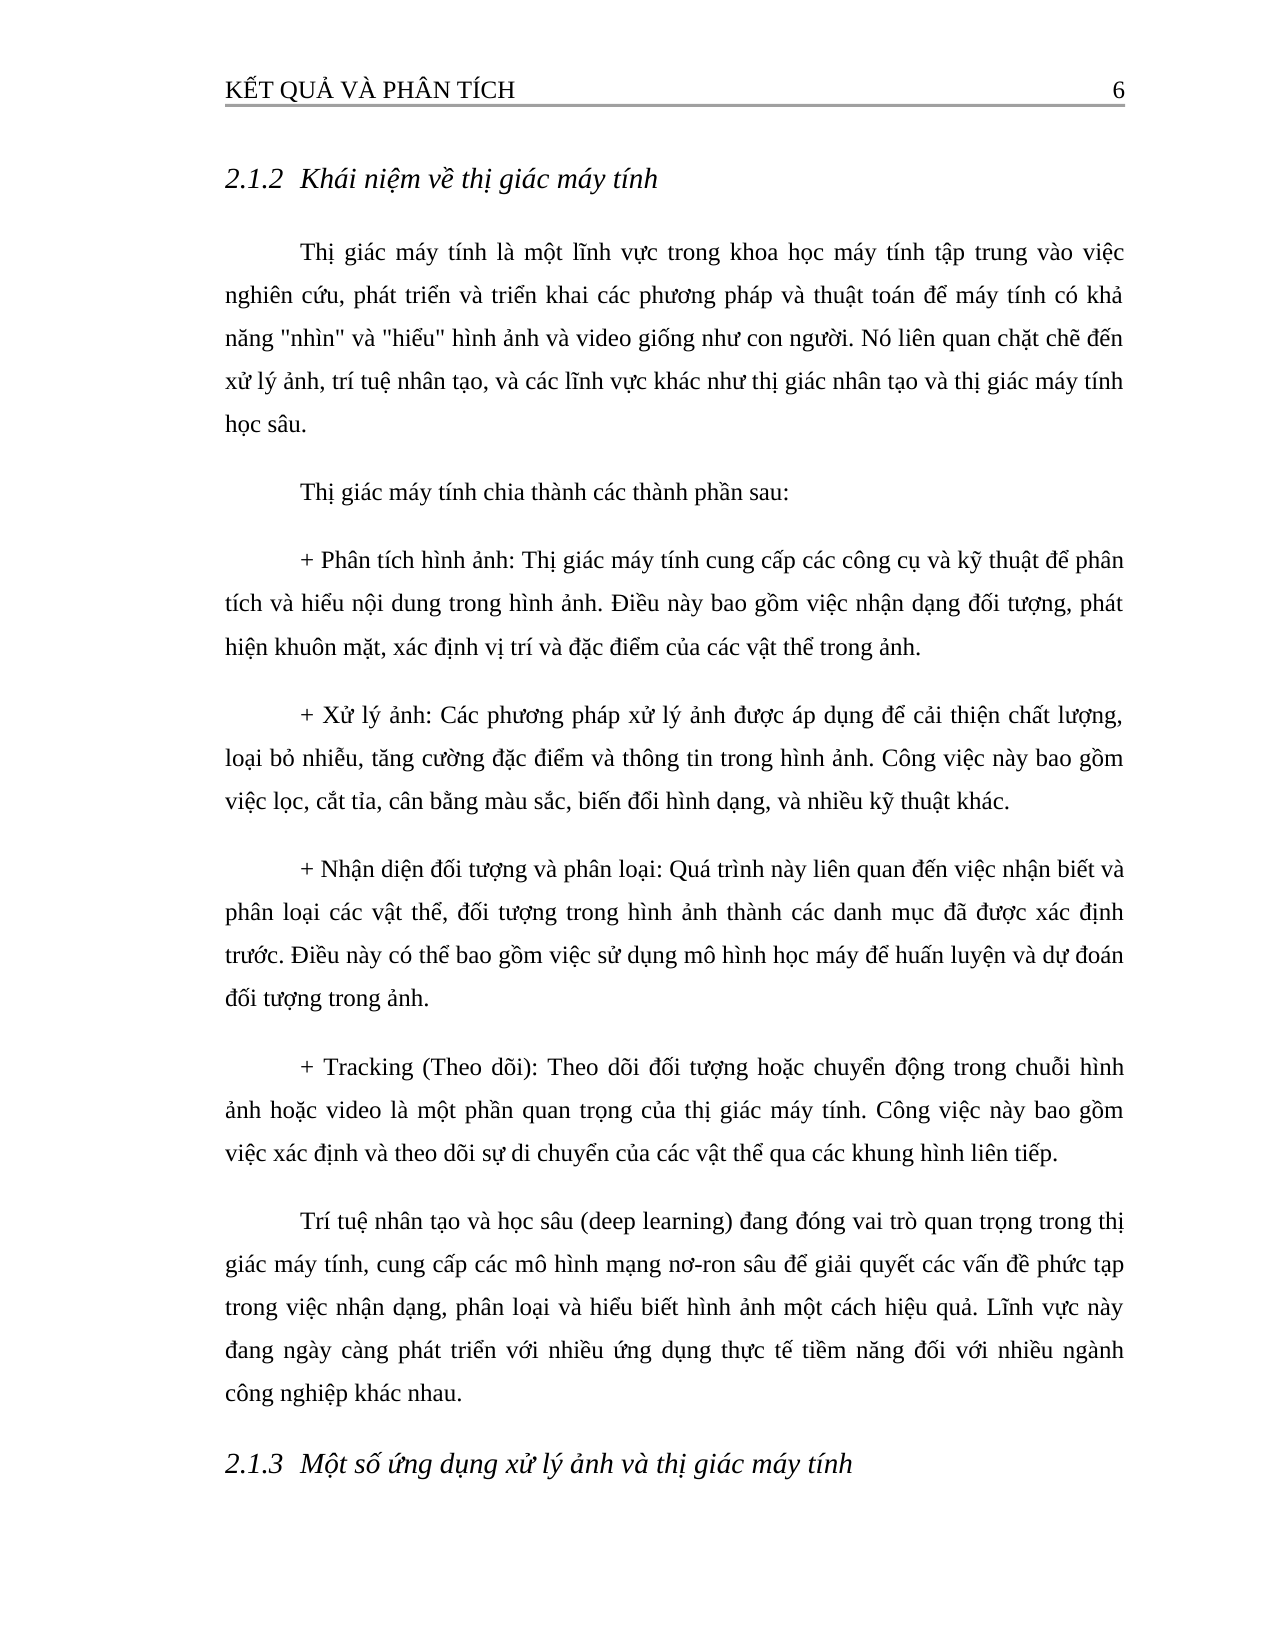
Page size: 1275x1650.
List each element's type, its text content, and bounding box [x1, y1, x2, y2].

text Thị giác máy tính là một lĩnh vực trong khoa học máy tính tập trung vào việc nghiên cứu, phát triển và triển khai các phương pháp và thuật toán để máy tính có khả năng "nhìn" và "hiểu" hình ảnh và video giống như con người. Nó liên quan chặt chẽ đến xử lý ảnh, trí tuệ nhân tạo, và các lĩnh vực khác như thị giác nhân tạo và thị giác máy tính học sâu. [225, 237, 1125, 438]
subtitle Khái niệm về thị giác máy tính [225, 161, 1125, 195]
text + Xử lý ảnh: Các phương pháp xử lý ảnh được áp dụng để cải thiện chất lượng, loại bỏ nhiễu, tăng cường đặc điểm và thông tin trong hình ảnh. Công việc này bao gồm việc lọc, cắt tỉa, cân bằng màu sắc, biến đổi hình dạng, và nhiều kỹ thuật khác. [225, 700, 1125, 815]
text Thị giác máy tính chia thành các thành phần sau: [225, 477, 1125, 506]
text Trí tuệ nhân tạo và học sâu (deep learning) đang đóng vai trò quan trọng trong thị giác máy tính, cung cấp các mô hình mạng nơ-ron sâu để giải quyết các vấn đề phức tạp trong việc nhận dạng, phân loại và hiểu biết hình ảnh một cách hiệu quả. Lĩnh vực này đang ngày càng phát triển với nhiều ứng dụng thực tế tiềm năng đối với nhiều ngành công nghiệp khác nhau. [225, 1206, 1125, 1407]
text + Phân tích hình ảnh: Thị giác máy tính cung cấp các công cụ và kỹ thuật để phân tích và hiểu nội dung trong hình ảnh. Điều này bao gồm việc nhận dạng đối tượng, phát hiện khuôn mặt, xác định vị trí và đặc điểm của các vật thể trong ảnh. [225, 545, 1125, 660]
text + Tracking (Theo dõi): Theo dõi đối tượng hoặc chuyển động trong chuỗi hình ảnh hoặc video là một phần quan trọng của thị giác máy tính. Công việc này bao gồm việc xác định và theo dõi sự di chuyển của các vật thể qua các khung hình liên tiếp. [225, 1052, 1125, 1167]
subtitle Một số ứng dụng xử lý ảnh và thị giác máy tính [225, 1447, 1125, 1480]
text + Nhận diện đối tượng và phân loại: Quá trình này liên quan đến việc nhận biết và phân loại các vật thể, đối tượng trong hình ảnh thành các danh mục đã được xác định trước. Điều này có thể bao gồm việc sử dụng mô hình học máy để huấn luyện và dự đoán đối tượng trong ảnh. [225, 854, 1125, 1012]
